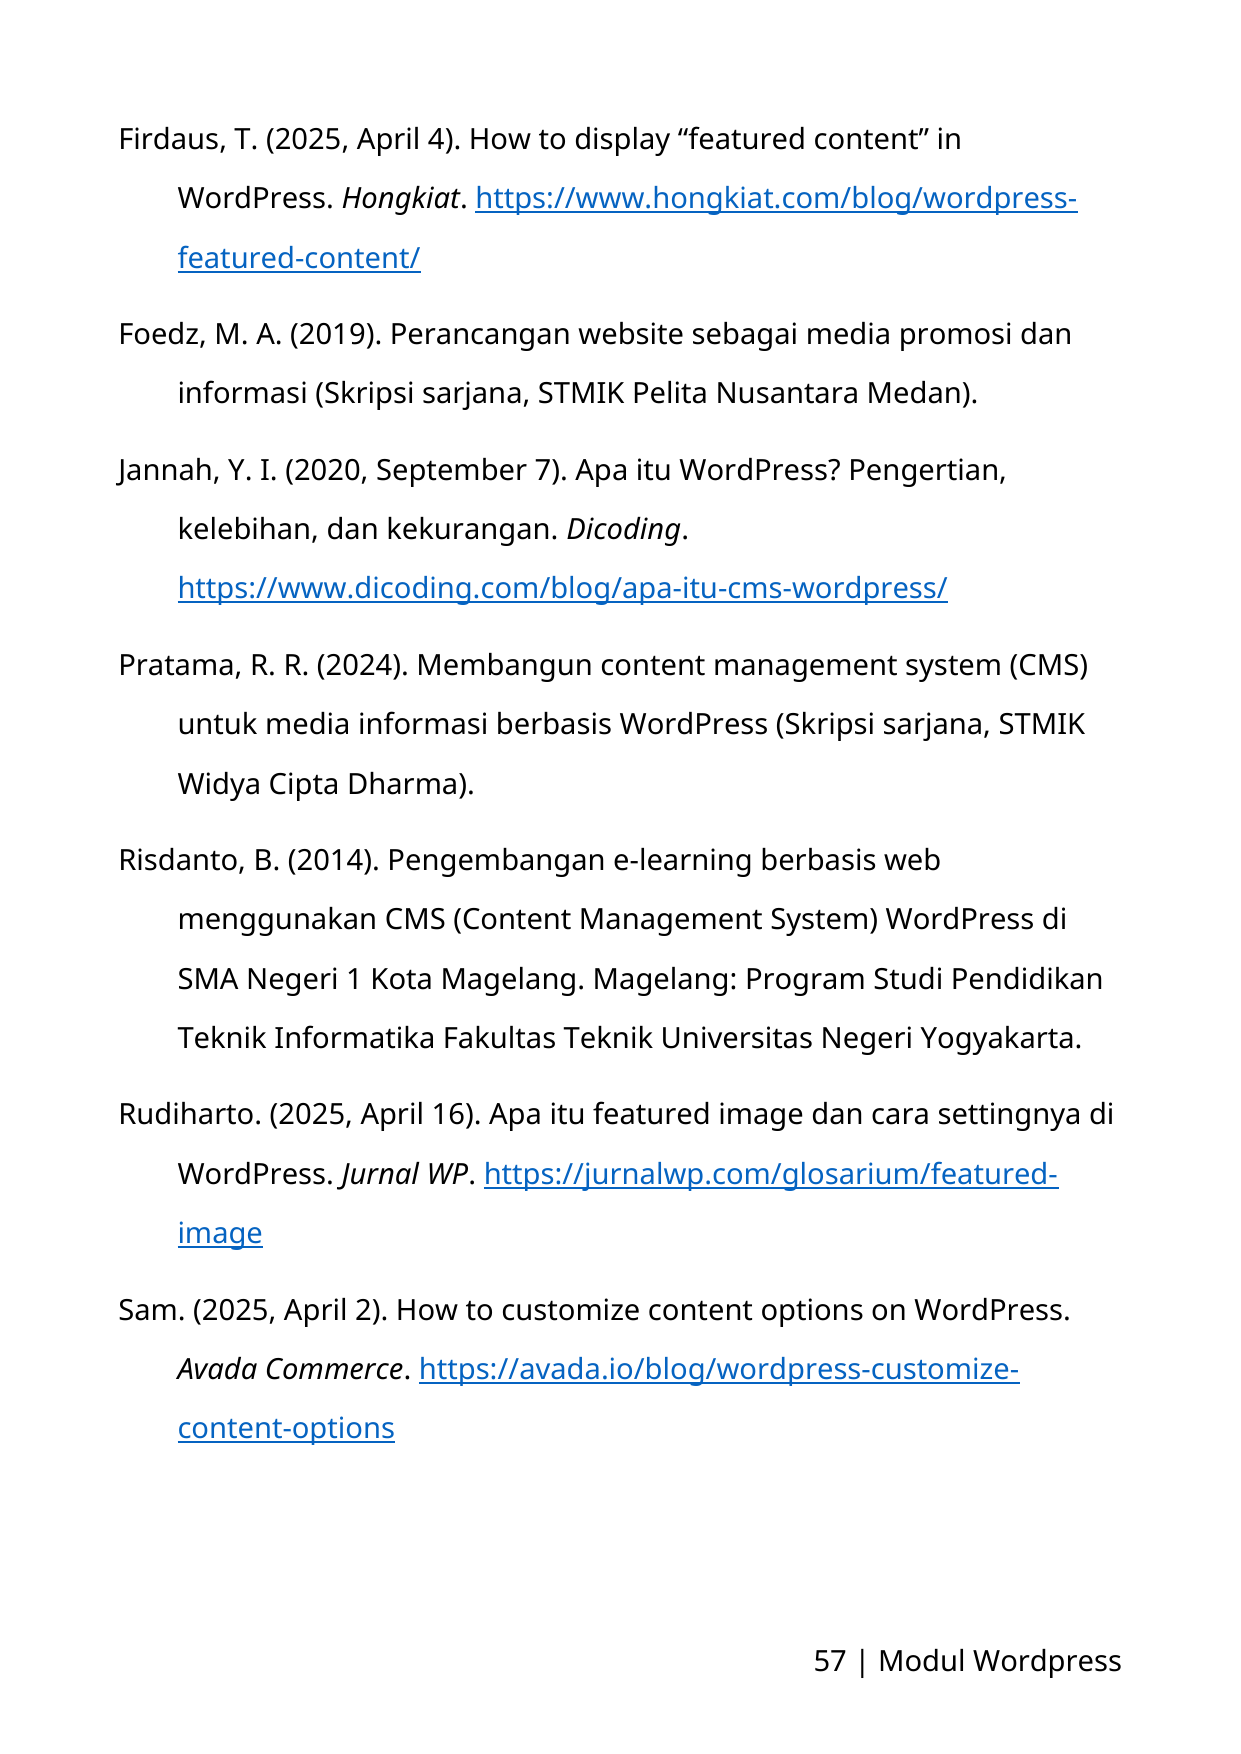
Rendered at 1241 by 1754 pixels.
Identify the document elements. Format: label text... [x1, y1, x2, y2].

text Risdanto, B. (2014). Pengembangan e-learning berbasis web menggunakan CMS (Content Management System) WordPress di SMA Negeri 1 Kota Magelang. Magelang: Program Studi Pendidikan Teknik Informatika Fakultas Teknik Universitas Negeri Yogyakarta. [118, 839, 1122, 1057]
text Rudiharto. (2025, April 16). Apa itu featured image dan cara settingnya di WordPress. Jurnal WP. https://jurnalwp.com/glosarium/featured-image [118, 1094, 1122, 1252]
text Jannah, Y. I. (2020, September 7). Apa itu WordPress? Pengertian, kelebihan, dan kekurangan. Dicoding. https://www.dicoding.com/blog/apa-itu-cms-wordpress/ [118, 449, 1122, 607]
text Pratama, R. R. (2024). Membangun content management system (CMS) untuk media informasi berbasis WordPress (Skripsi sarjana, STMIK Widya Cipta Dharma). [118, 644, 1122, 803]
text Foedz, M. A. (2019). Perancangan website sebagai media promosi dan informasi (Skripsi sarjana, STMIK Pelita Nusantara Medan). [118, 313, 1122, 412]
text Firdaus, T. (2025, April 4). How to display “featured content” in WordPress. Hongkiat. https://www.hongkiat.com/blog/wordpress-featured-content/ [118, 118, 1122, 277]
text Sam. (2025, April 2). How to customize content options on WordPress. Avada Commerce. https://avada.io/blog/wordpress-customize-content-options [118, 1289, 1122, 1447]
